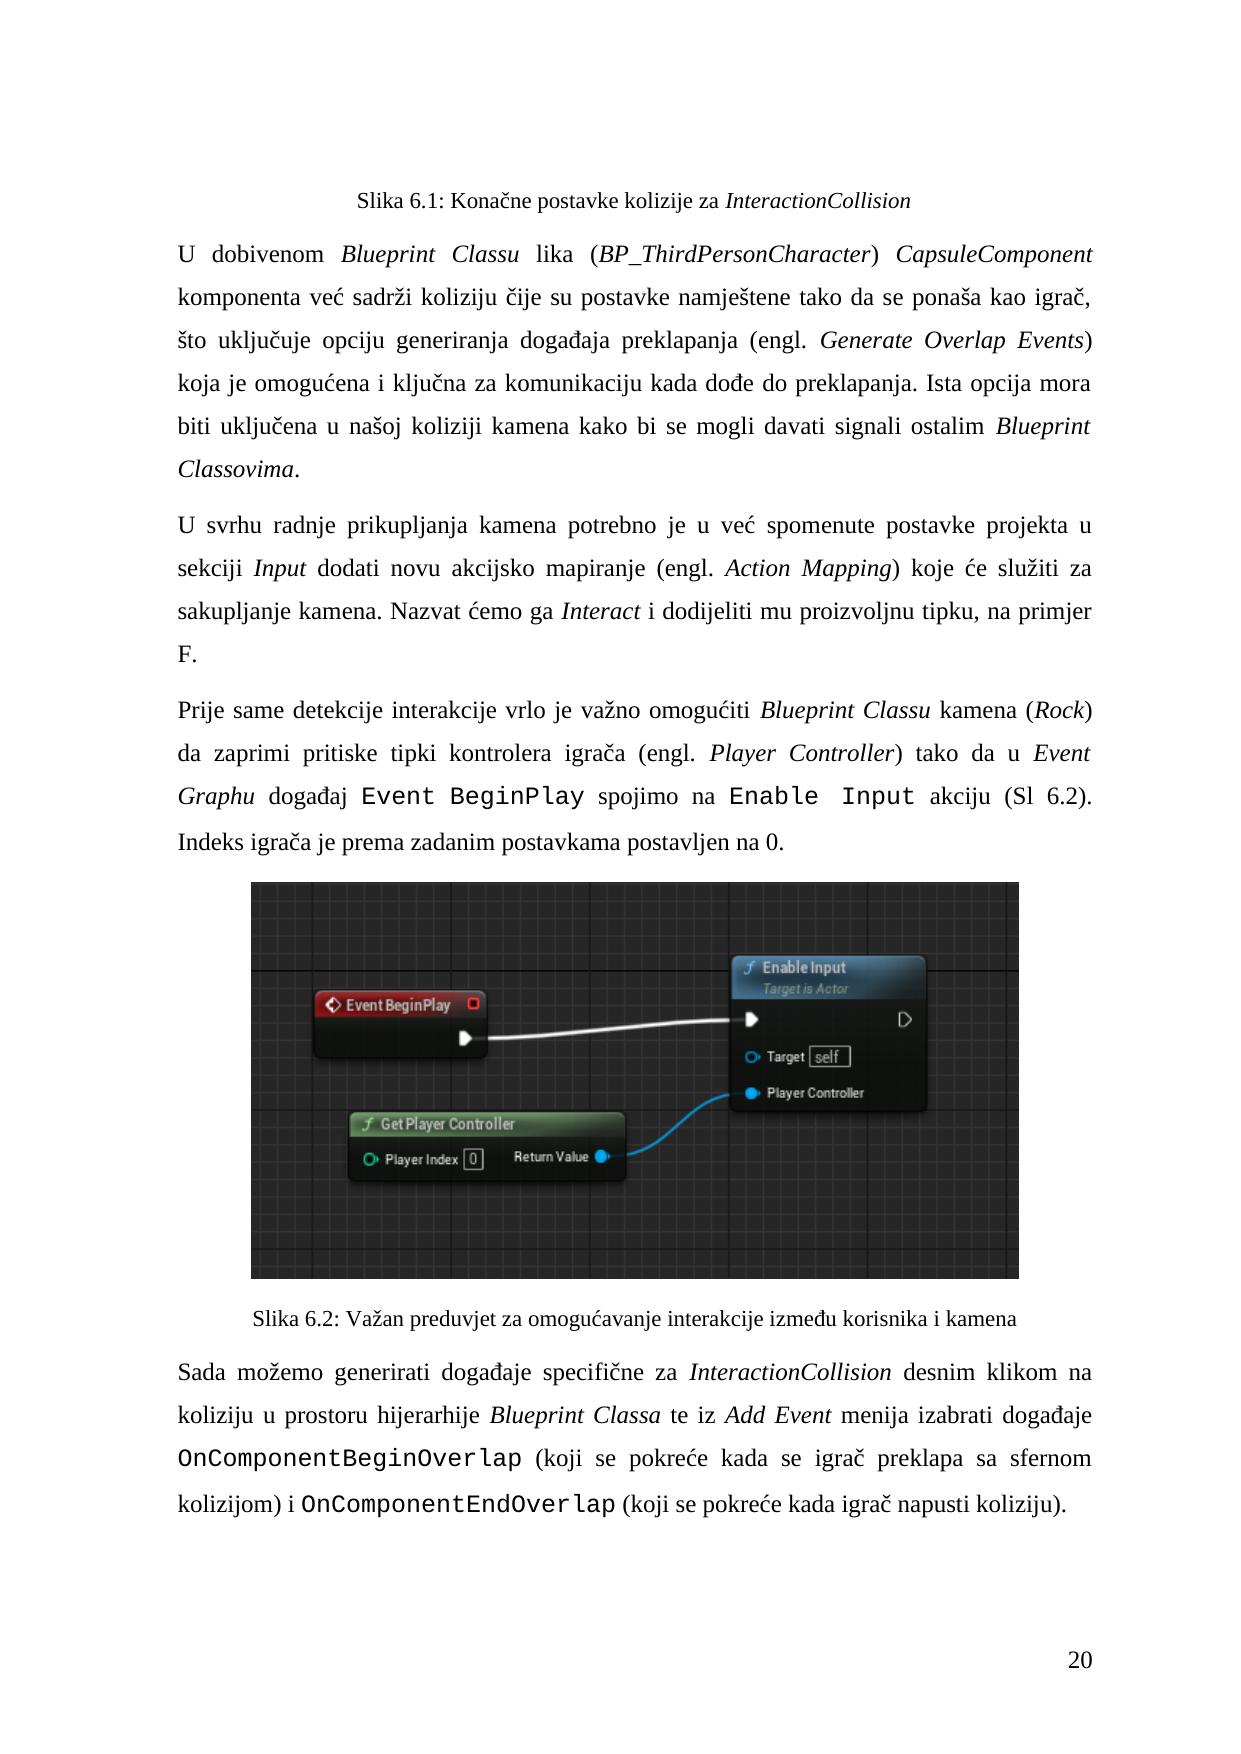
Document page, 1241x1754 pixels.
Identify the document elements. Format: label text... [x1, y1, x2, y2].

text Slika 6.2: Važan preduvjet za omogućavanje interakcije između korisnika i kamena [177, 1305, 1092, 1332]
text U svrhu radnje prikupljanja kamena potrebno je u već spomenute postavke projekta u sekciji Input dodati novu akcijsko mapiranje (engl. Action Mapping) koje će služiti za sakupljanje kamena. Nazvat ćemo ga Interact i dodijeliti mu proizvoljnu tipku, na primjer F. [177, 510, 1092, 668]
picture [251, 882, 1019, 1279]
text Prije same detekcije interakcije vrlo je važno omogućiti Blueprint Classu kamena (Rock) da zaprimi pritiske tipki kontrolera igrača (engl. Player Controller) tako da u Event Graphu događaj Event BeginPlay spojimo na Enable Input akciju (Sl 6.2). Indeks igrača je prema zadanim postavkama postavljen na 0. [177, 695, 1092, 855]
text Slika 6.1: Konačne postavke kolizije za InteractionCollision [177, 187, 1092, 213]
text Sada možemo generirati događaje specifične za InteractionCollision desnim klikom na koliziju u prostoru hijerarhije Blueprint Classa te iz Add Event menija izabrati događaje OnComponentBeginOverlap (koji se pokreće kada se igrač preklapa sa sfernom kolizijom) i OnComponentEndOverlap (koji se pokreće kada igrač napusti koliziju). [177, 1357, 1092, 1519]
text U dobivenom Blueprint Classu lika (BP_ThirdPersonCharacter) CapsuleComponent komponenta već sadrži koliziju čije su postavke namještene tako da se ponaša kao igrač, što uključuje opciju generiranja događaja preklapanja (engl. Generate Overlap Events) koja je omogućena i ključna za komunikaciju kada dođe do preklapanja. Ista opcija mora biti uključena u našoj koliziji kamena kako bi se mogli davati signali ostalim Blueprint Classovima. [177, 239, 1092, 483]
